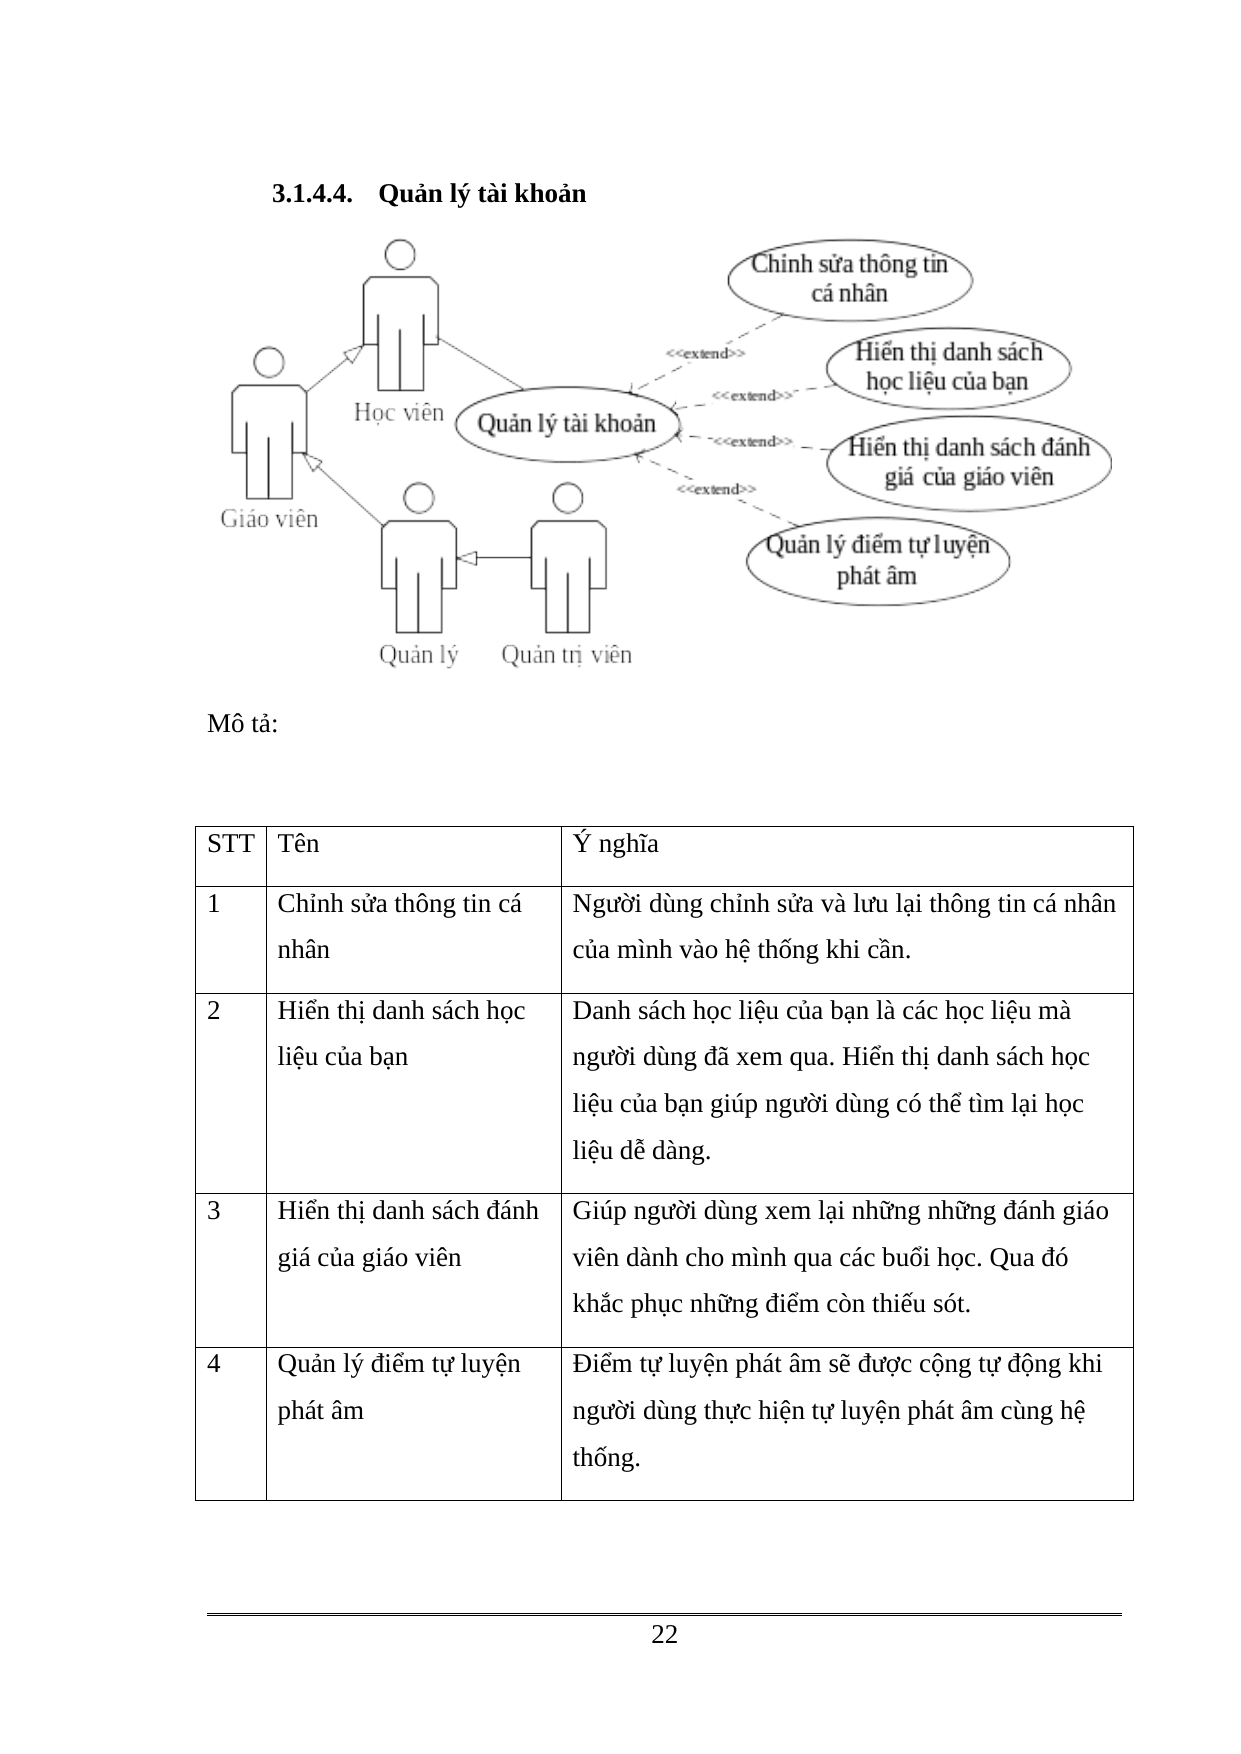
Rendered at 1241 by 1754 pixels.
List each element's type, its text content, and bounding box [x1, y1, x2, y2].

table_cell Chỉnh sửa thông tin cá nhân [267, 887, 561, 993]
table_cell Hiển thị danh sách đánh giá của giáo viên [267, 1194, 561, 1347]
table_cell 3 [196, 1194, 266, 1347]
text Mô tả: [207, 707, 1122, 738]
subtitle Quản lý tài khoản [272, 177, 1122, 208]
table_cell Người dùng chỉnh sửa và lưu lại thông tin cá nhân của mình vào hệ thống khi cần. [562, 887, 1133, 993]
table_header STT [196, 827, 266, 886]
table_cell Danh sách học liệu của bạn là các học liệu mà người dùng đã xem qua. Hiển thị danh sách học liệu của bạn giúp người dùng có thể tìm lại học liệu dễ dàng. [562, 994, 1133, 1193]
table_header Tên [267, 827, 561, 886]
table_cell Điểm tự luyện phát âm sẽ được cộng tự động khi người dùng thực hiện tự luyện phát âm cùng hệ thống. [562, 1348, 1133, 1500]
table_cell 4 [196, 1348, 266, 1500]
table_cell Giúp người dùng xem lại những những đánh giáo viên dành cho mình qua các buổi học. Qua đó khắc phục những điểm còn thiếu sót. [562, 1194, 1133, 1347]
table_cell Hiển thị danh sách học liệu của bạn [267, 994, 561, 1193]
table_cell Quản lý điểm tự luyện phát âm [267, 1348, 561, 1500]
table_cell 1 [196, 887, 266, 993]
table_cell 2 [196, 994, 266, 1193]
table_header Ý nghĩa [562, 827, 1133, 886]
